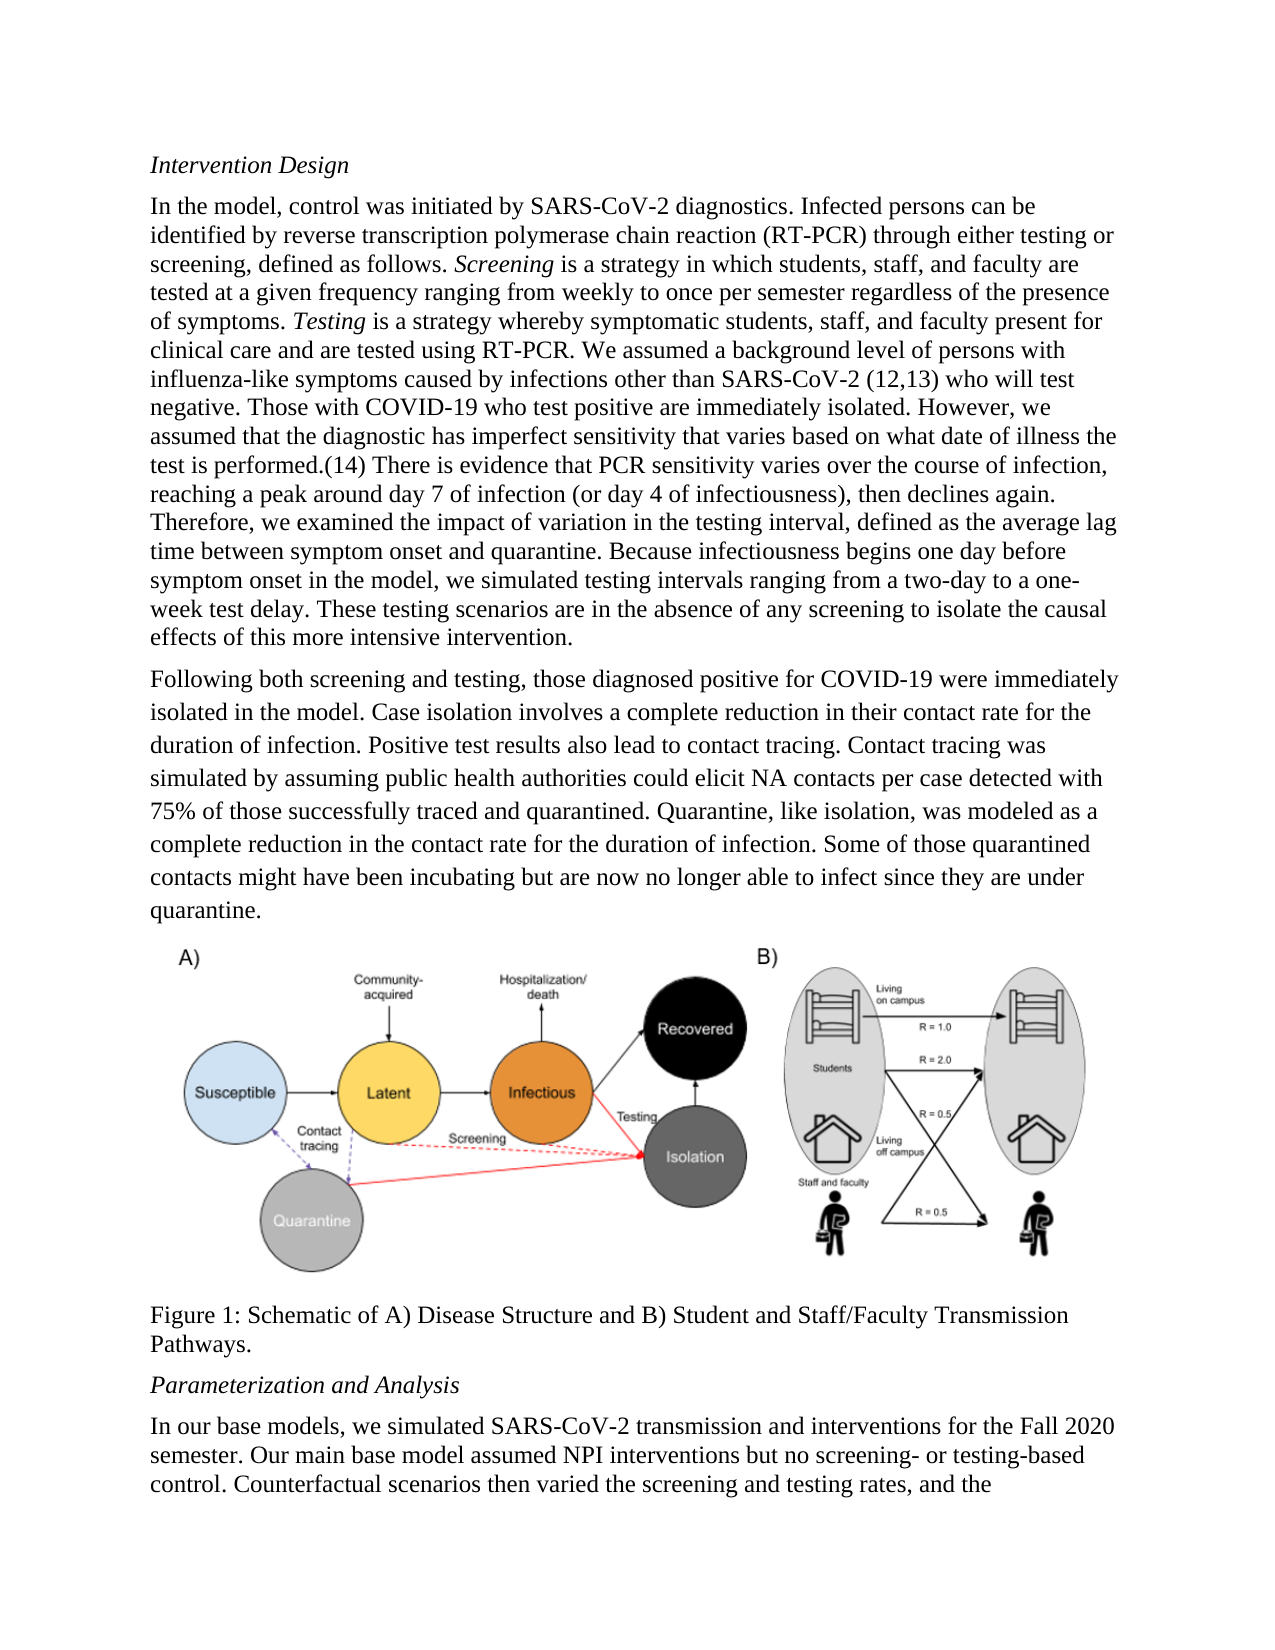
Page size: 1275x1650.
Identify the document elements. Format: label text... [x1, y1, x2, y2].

picture [168, 942, 1095, 1288]
subtitle Intervention Design [150, 150, 1125, 179]
text Following both screening and testing, those diagnosed positive for COVID-19 were immediately isolated in the model. Case isolation involves a complete reduction in their contact rate for the duration of infection. Positive test results also lead to contact tracing. Contact tracing was simulated by assuming public health authorities could elicit NA contacts per case detected with 75% of those successfully traced and quarantined. Quarantine, like isolation, was modeled as a complete reduction in the contact rate for the duration of infection. Some of those quarantined contacts might have been incubating but are now no longer able to infect since they are under quarantine. [150, 664, 1125, 924]
subtitle Parameterization and Analysis [150, 1370, 1125, 1399]
